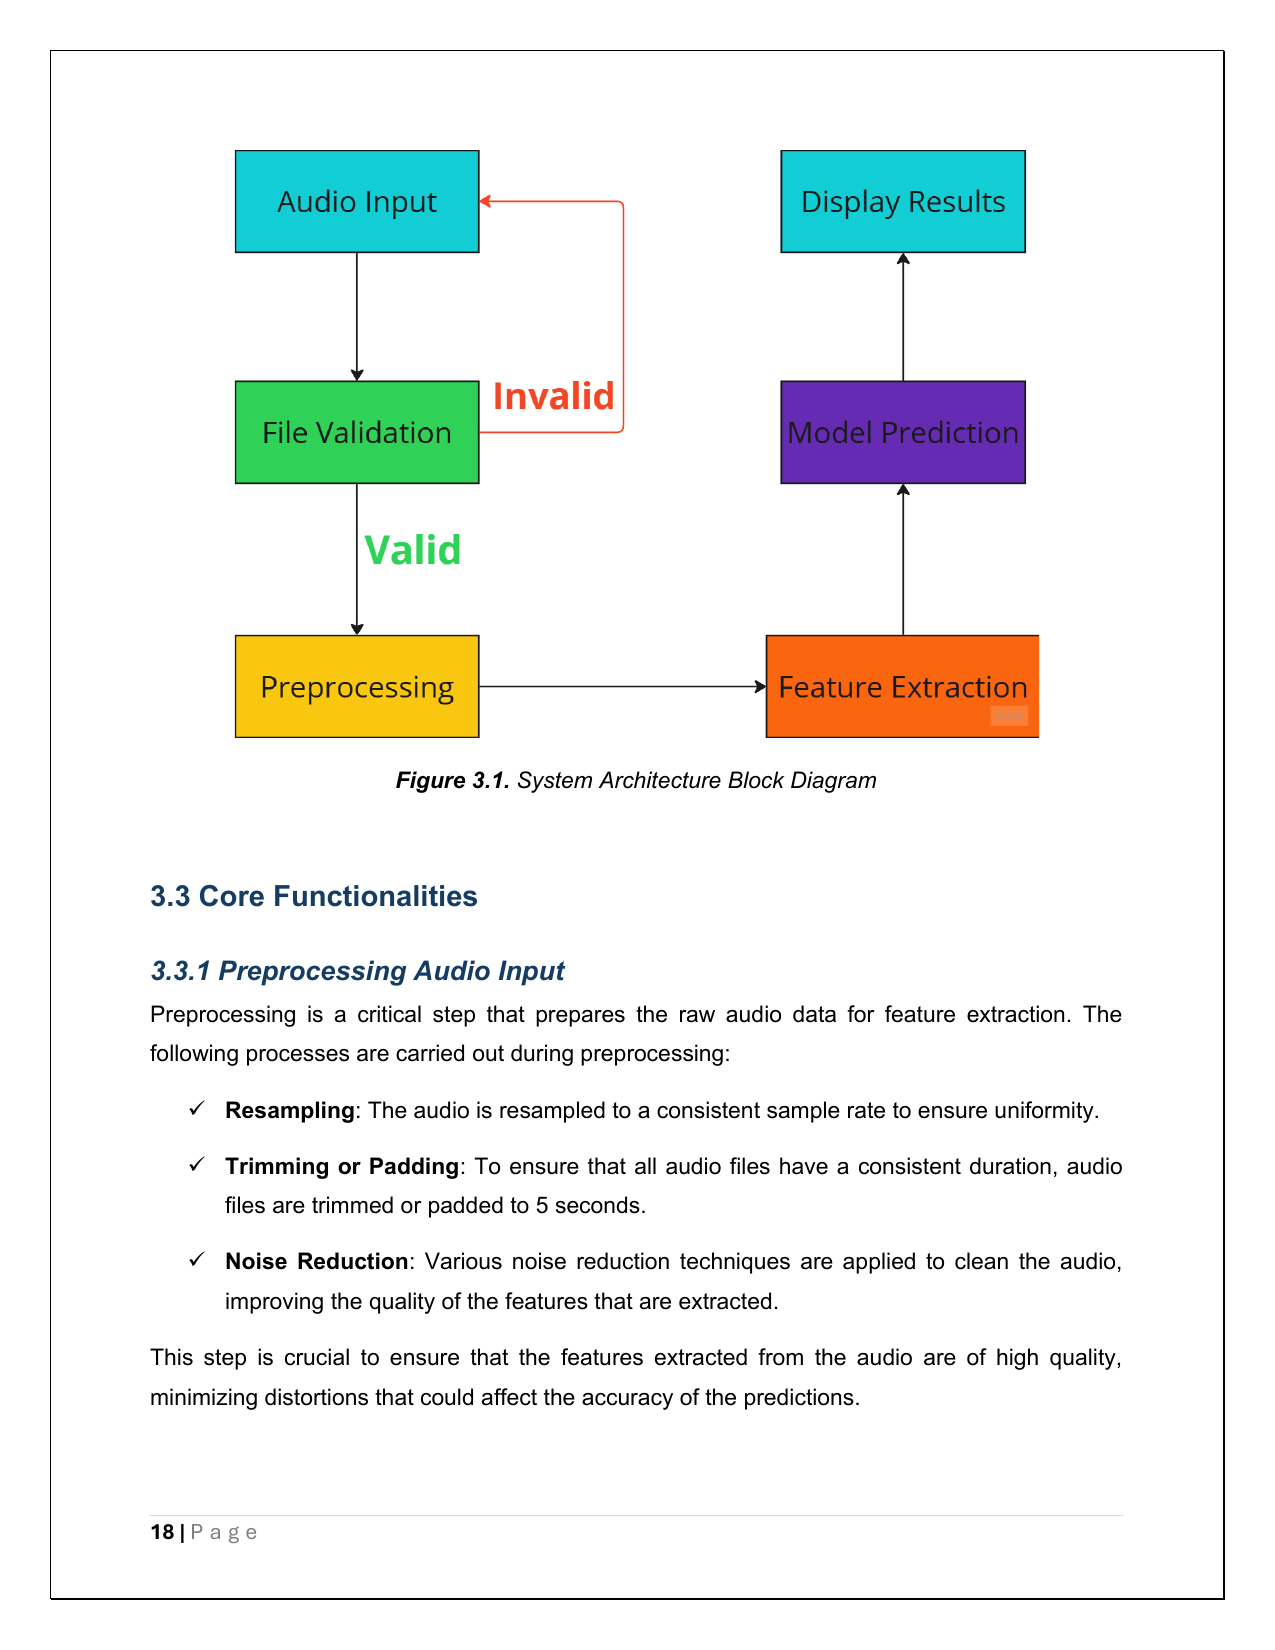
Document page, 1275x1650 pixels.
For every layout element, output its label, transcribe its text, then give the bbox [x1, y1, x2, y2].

subtitle 3.3 Core Functionalities [150, 879, 1124, 913]
list Resampling: The audio is resampled to a consistent sample rate to ensure uniformity. [187, 1097, 1124, 1123]
list Noise Reduction: Various noise reduction techniques are applied to clean the audio, improving the quality of the features that are extracted. [187, 1248, 1124, 1314]
text Preprocessing is a critical step that prepares the raw audio data for feature extraction. The following processes are carried out during preprocessing: [150, 1001, 1124, 1067]
text Figure 3.1. System Architecture Block Diagram [150, 767, 1124, 793]
picture [234, 150, 1040, 738]
list Trimming or Padding: To ensure that all audio files have a consistent duration, audio files are trimmed or padded to 5 seconds. [187, 1153, 1124, 1218]
text This step is crucial to ensure that the features extracted from the audio are of high quality, minimizing distortions that could affect the accuracy of the predictions. [150, 1344, 1124, 1410]
subtitle 3.3.1 Preprocessing Audio Input [150, 955, 1124, 986]
